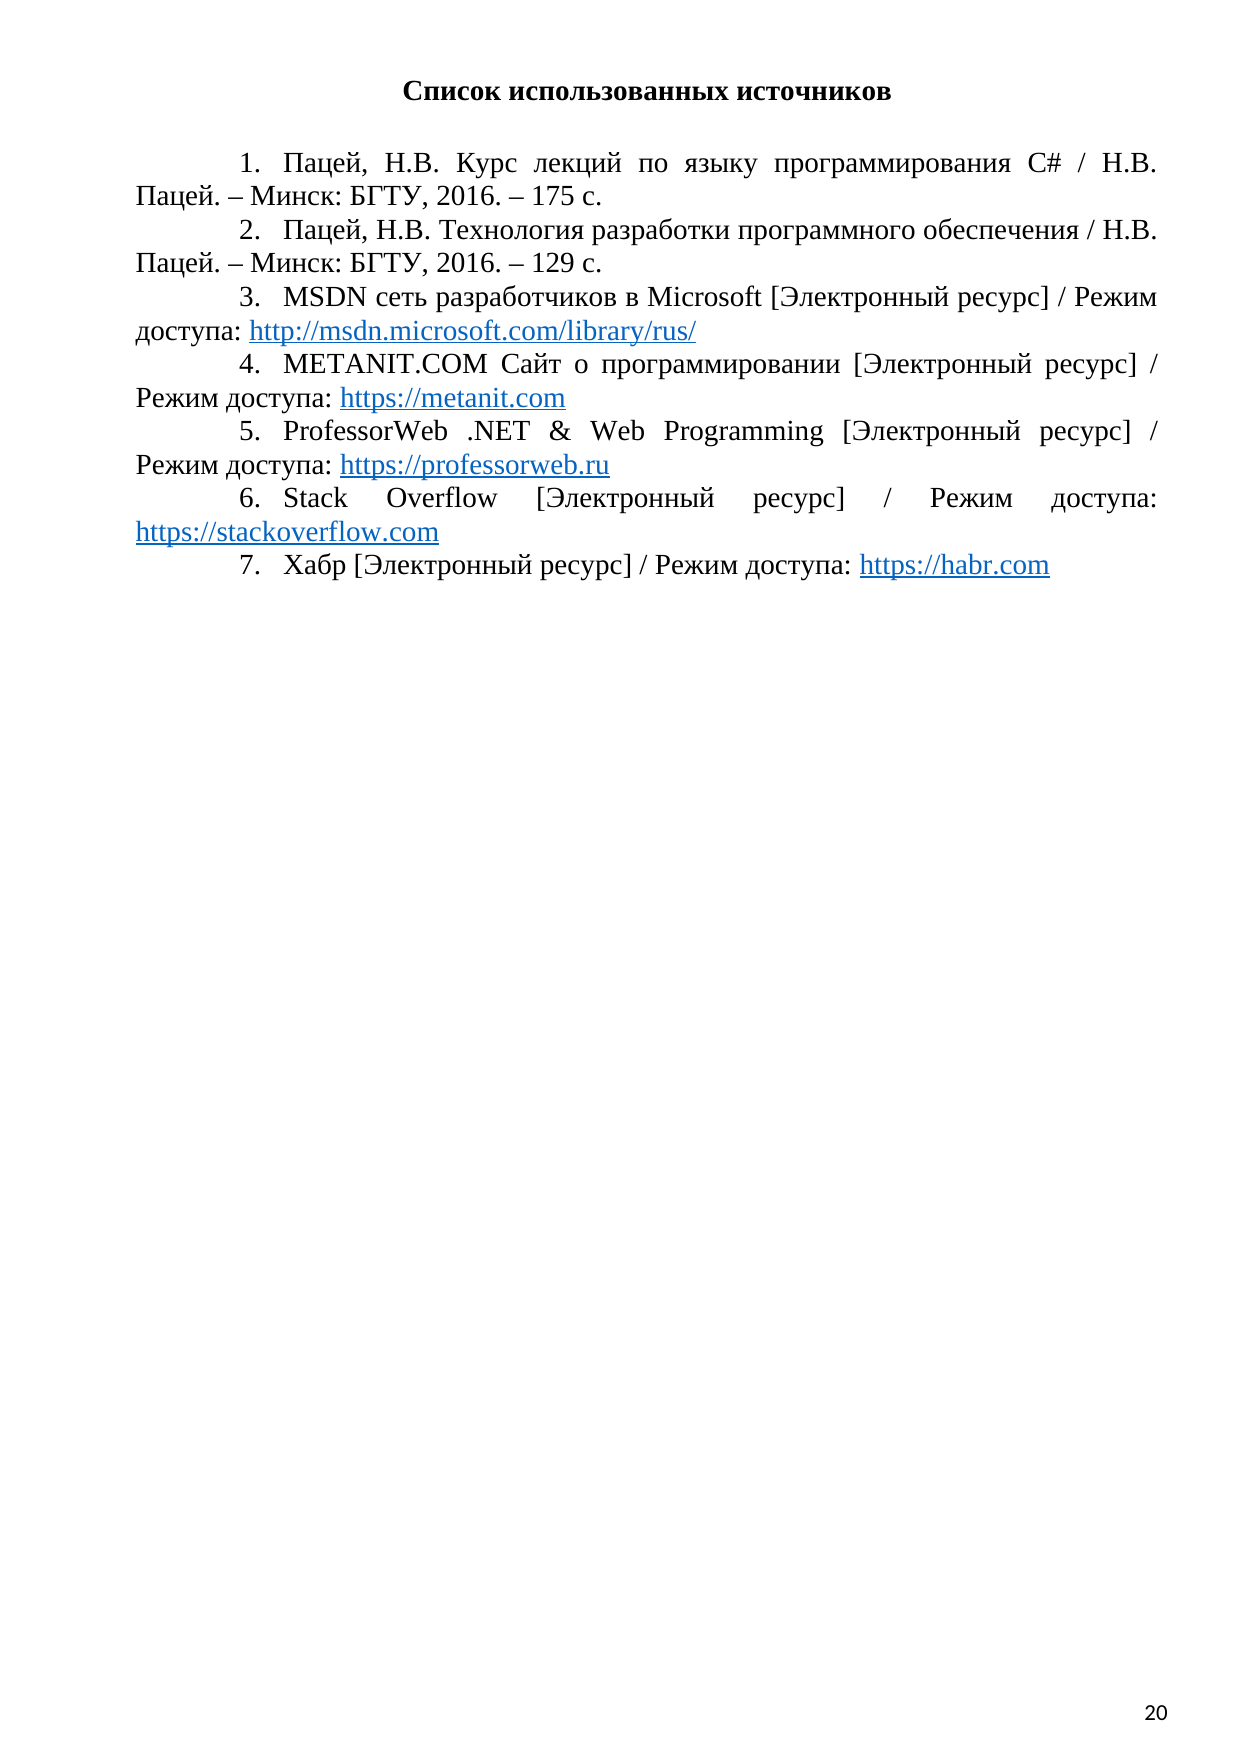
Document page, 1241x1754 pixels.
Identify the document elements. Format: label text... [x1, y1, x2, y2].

list Пацей, Н.В. Курс лекций по языку программирования С# / Н.В. Пацей. – Минск: БГТУ, 2016. – 175 с. [135, 145, 1158, 212]
list MSDN сеть разработчиков в Microsoft [Электронный ресурс] / Режим доступа: http://msdn.microsoft.com/library/rus/ [135, 279, 1158, 346]
list Пацей, Н.В. Технология разработки программного обеспечения / Н.В. Пацей. – Минск: БГТУ, 2016. – 129 с. [135, 212, 1158, 279]
list Хабр [Электронный ресурс] / Режим доступа: https://habr.com [135, 547, 1158, 581]
list Stack Overflow [Электронный ресурс] / Режим доступа: https://stackoverflow.com [135, 480, 1158, 547]
list ProfessorWeb .NET & Web Programming [Электронный ресурс] / Режим доступа: https://professorweb.ru [135, 413, 1158, 480]
text Список использованных источников [135, 73, 1158, 106]
list METANIT.COM Сайт о программировании [Электронный ресурс] / Режим доступа: https://metanit.com [135, 346, 1158, 413]
